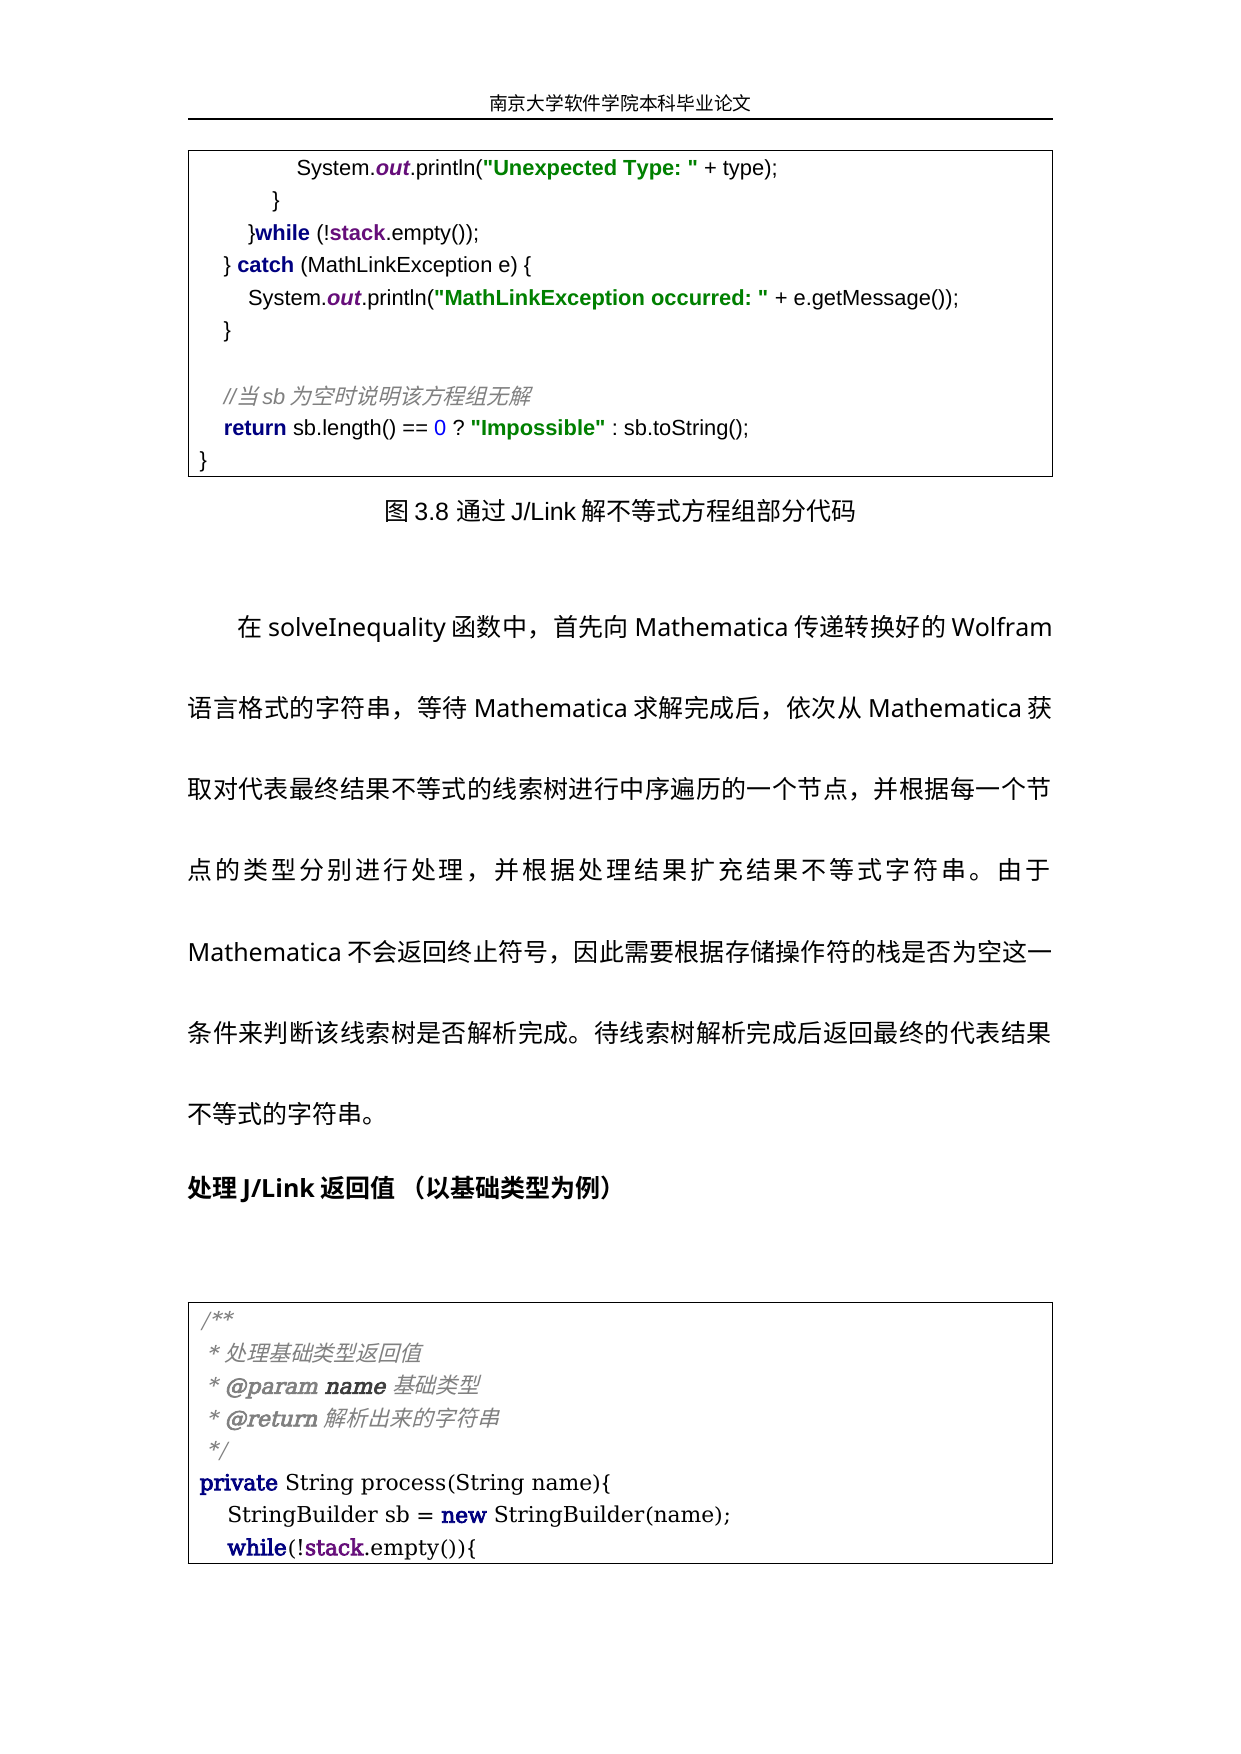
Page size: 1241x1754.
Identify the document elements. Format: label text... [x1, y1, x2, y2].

text 在solveInequality函数中，首先向Mathematica传递转换好的Wolfram语言格式的字符串，等待Mathematica求解完成后，依次从Mathematica获取对代表最终结果不等式的线索树进行中序遍历的一个节点，并根据每一个节点的类型分别进行处理，并根据处理结果扩充结果不等式字符串。由于Mathematica不会返回终止符号，因此需要根据存储操作符的栈是否为空这一条件来判断该线索树是否解析完成。待线索树解析完成后返回最终的代表结果不等式的字符串。 [187, 593, 1053, 1145]
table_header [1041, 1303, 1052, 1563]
text 图3.8 通过J/Link解不等式方程组部分代码 [187, 477, 1053, 542]
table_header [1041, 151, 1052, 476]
text 处理J/Link返回值 （以基础类型为例） [187, 1154, 1053, 1219]
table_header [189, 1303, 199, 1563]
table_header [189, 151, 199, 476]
